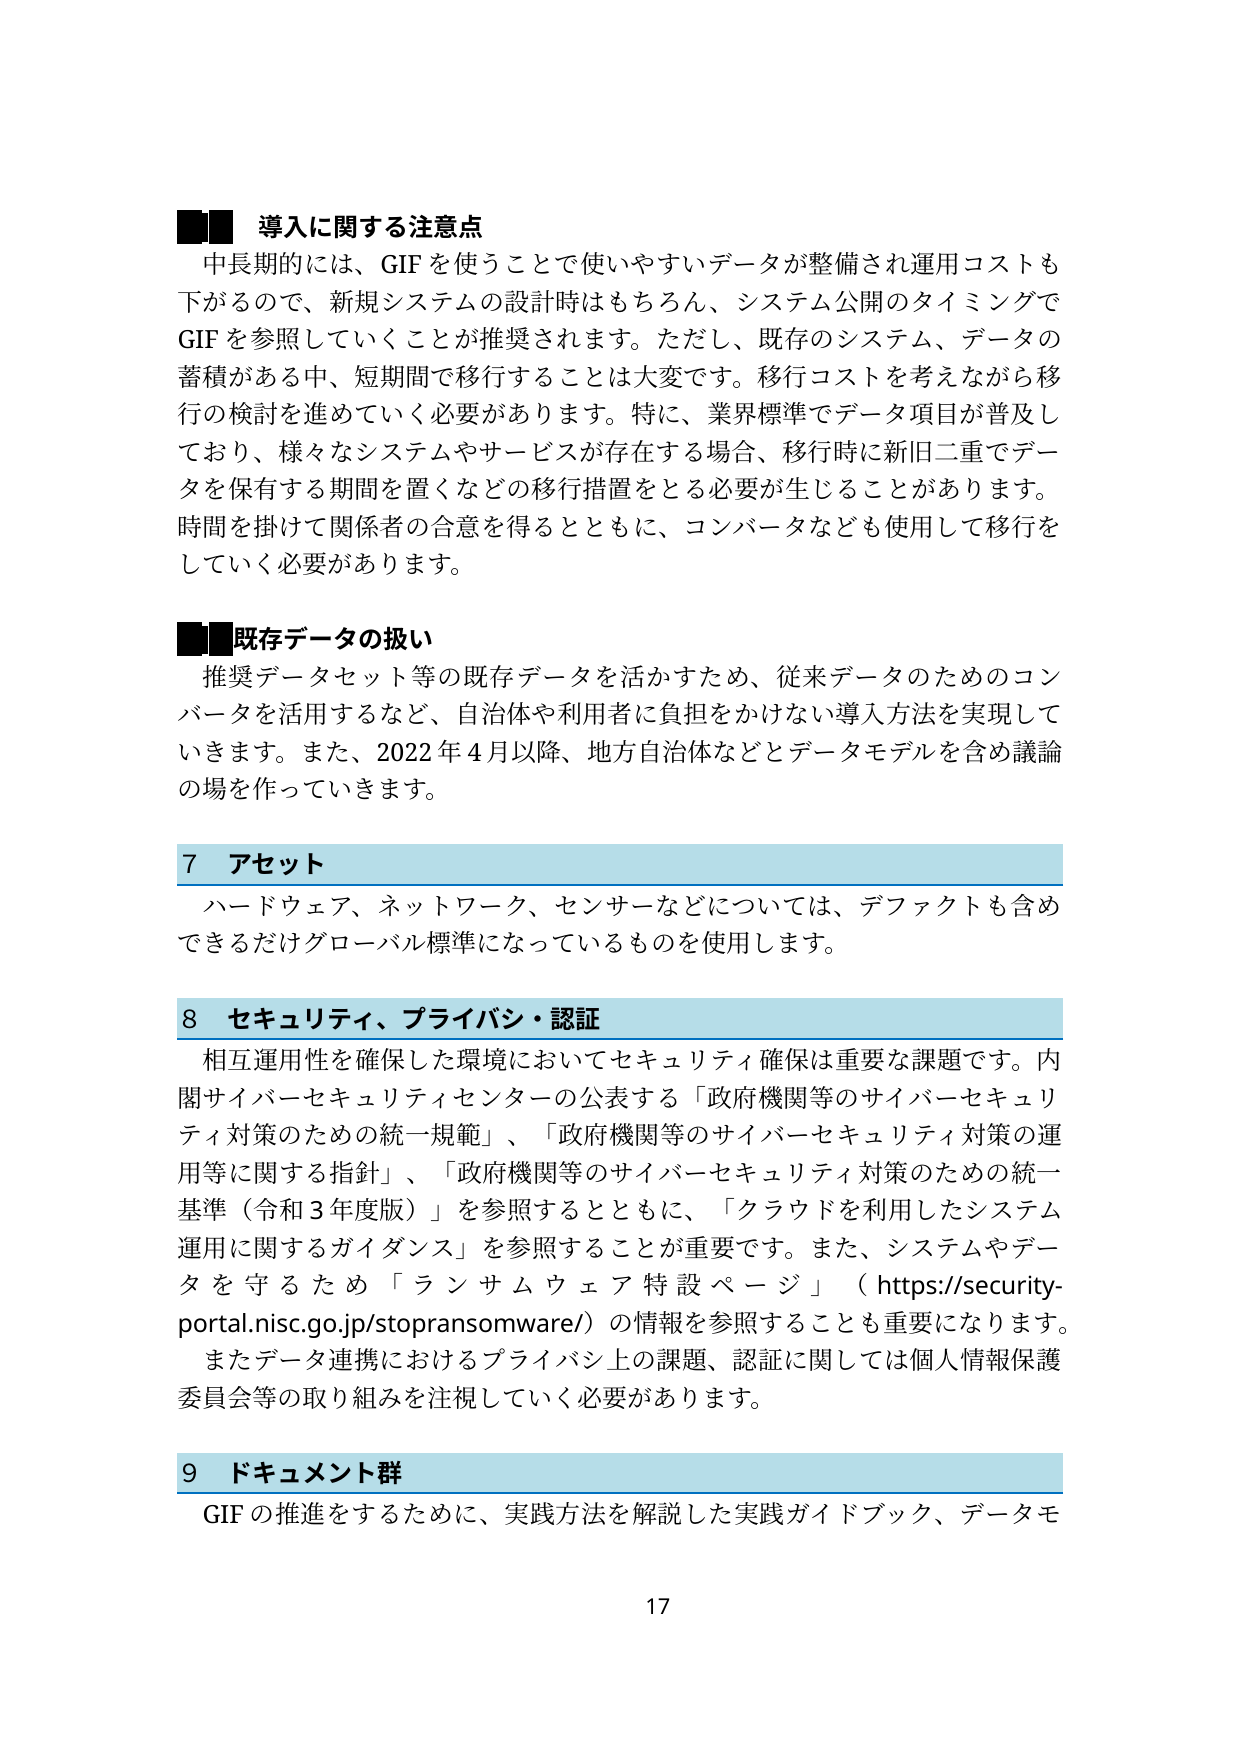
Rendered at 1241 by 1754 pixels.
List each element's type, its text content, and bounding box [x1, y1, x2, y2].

subtitle ドキュメント群 [177, 1453, 1063, 1492]
text 相互運用性を確保した環境においてセキュリティ確保は重要な課題です。内閣サイバーセキュリティセンターの公表する「政府機関等のサイバーセキュリティ対策のための統一規範」、「政府機関等のサイバーセキュリティ対策の運用等に関する指針」、「政府機関等のサイバーセキュリティ対策のための統一基準（令和3年度版）」を参照するとともに、「クラウドを利用したシステム運用に関するガイダンス」を参照することが重要です。また、システムやデータを守るため「ランサムウェア特設ページ」（https://security-portal.nisc.go.jp/stopransomware/）の情報を参照することも重要になります。 [177, 1040, 1063, 1340]
text ハードウェア、ネットワーク、センサーなどについては、デファクトも含め、できるだけグローバル標準になっているものを使用します。 [177, 886, 1063, 961]
subtitle 既存データの扱い [177, 619, 1063, 657]
text 推奨データセット等の既存データを活かすため、従来データのためのコンバータを活用するなど、自治体や利用者に負担をかけない導入方法を実現していきます。また、2022年4月以降、地方自治体などとデータモデルを含め議論の場を作っていきます。 [177, 657, 1063, 807]
text 中長期的には、GIFを使うことで使いやすいデータが整備され運用コストも下がるので、新規システムの設計時はもちろん、システム公開のタイミングでGIFを参照していくことが推奨されます。ただし、既存のシステム、データの蓄積がある中、短期間で移行することは大変です。移行コストを考えながら移行の検討を進めていく必要があります。特に、業界標準でデータ項目が普及しており、様々なシステムやサービスが存在する場合、移行時に新旧二重でデータを保有する期間を置くなどの移行措置をとる必要が生じることがあります。時間を掛けて関係者の合意を得るとともに、コンバータなども使用して移行をしていく必要があります。 [177, 244, 1063, 582]
text またデータ連携におけるプライバシ上の課題、認証に関しては個人情報保護委員会等の取り組みを注視していく必要があります。 [177, 1340, 1063, 1415]
subtitle セキュリティ、プライバシ・認証 [177, 998, 1063, 1038]
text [177, 1494, 1063, 1532]
subtitle アセット [177, 844, 1063, 884]
subtitle 導入に関する注意点 [177, 207, 1063, 244]
